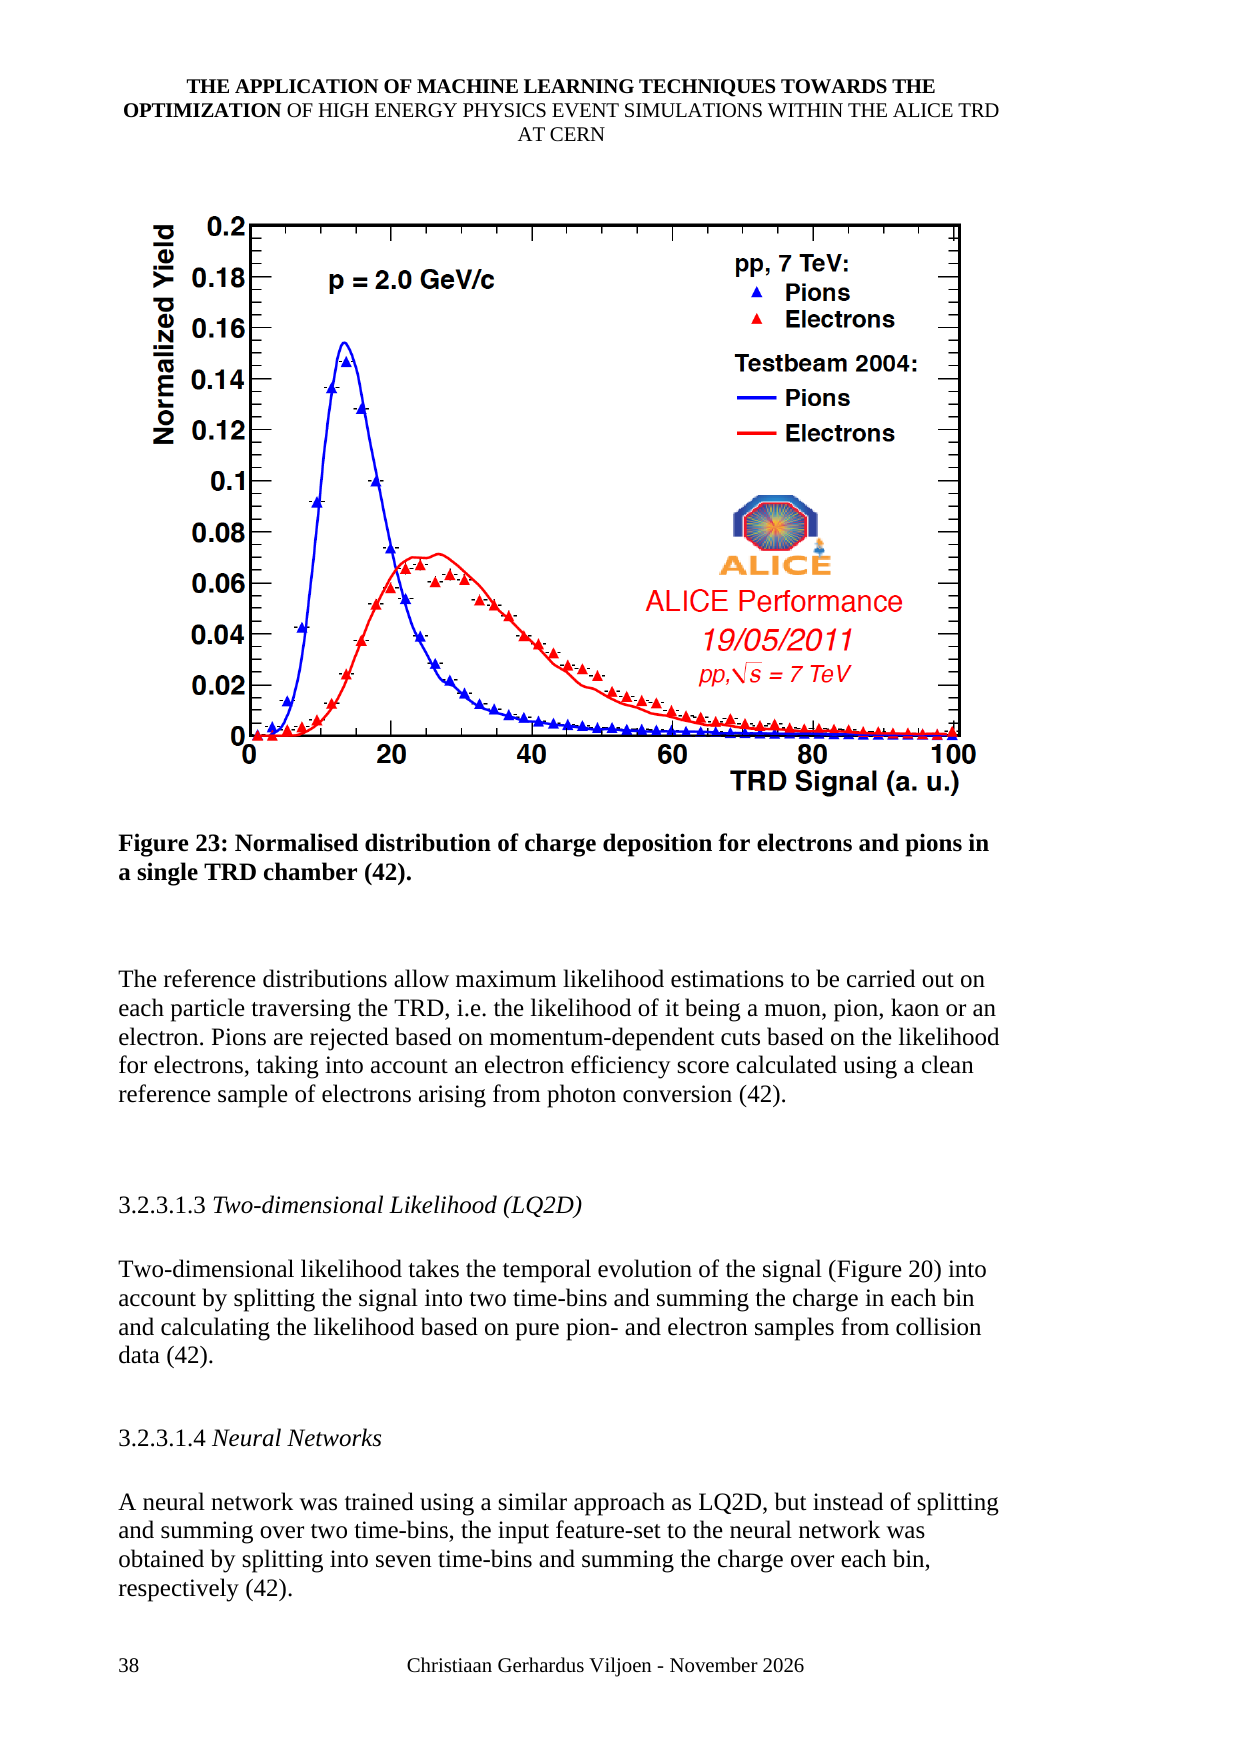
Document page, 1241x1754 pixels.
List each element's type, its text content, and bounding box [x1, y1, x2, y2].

text The reference distributions allow maximum likelihood estimations to be carried out on each particle traversing the TRD, i.e. the likelihood of it being a muon, pion, kaon or an electron. Pions are rejected based on momentum-dependent cuts based on the likelihood for electrons, taking into account an electron efficiency score calculated using a clean reference sample of electrons arising from photon conversion . [118, 964, 1004, 1108]
picture [118, 183, 1004, 829]
text A neural network was trained using a similar approach as LQ2D, but instead of splitting and summing over two time-bins, the input feature-set to the neural network was obtained by splitting into seven time-bins and summing the charge over each bin, respectively . [118, 1487, 1004, 1602]
subtitle Two-dimensional Likelihood (LQ2D) [118, 1190, 1004, 1219]
text Two-dimensional likelihood takes the temporal evolution of the signal (Figure 20) into account by splitting the signal into two time-bins and summing the charge in each bin and calculating the likelihood based on pure pion- and electron samples from collision data . [118, 1254, 1004, 1369]
subtitle Neural Networks [118, 1423, 1004, 1452]
text Figure 23: Normalised distribution of charge deposition for electrons and pions in a single TRD chamber . [118, 829, 1004, 886]
